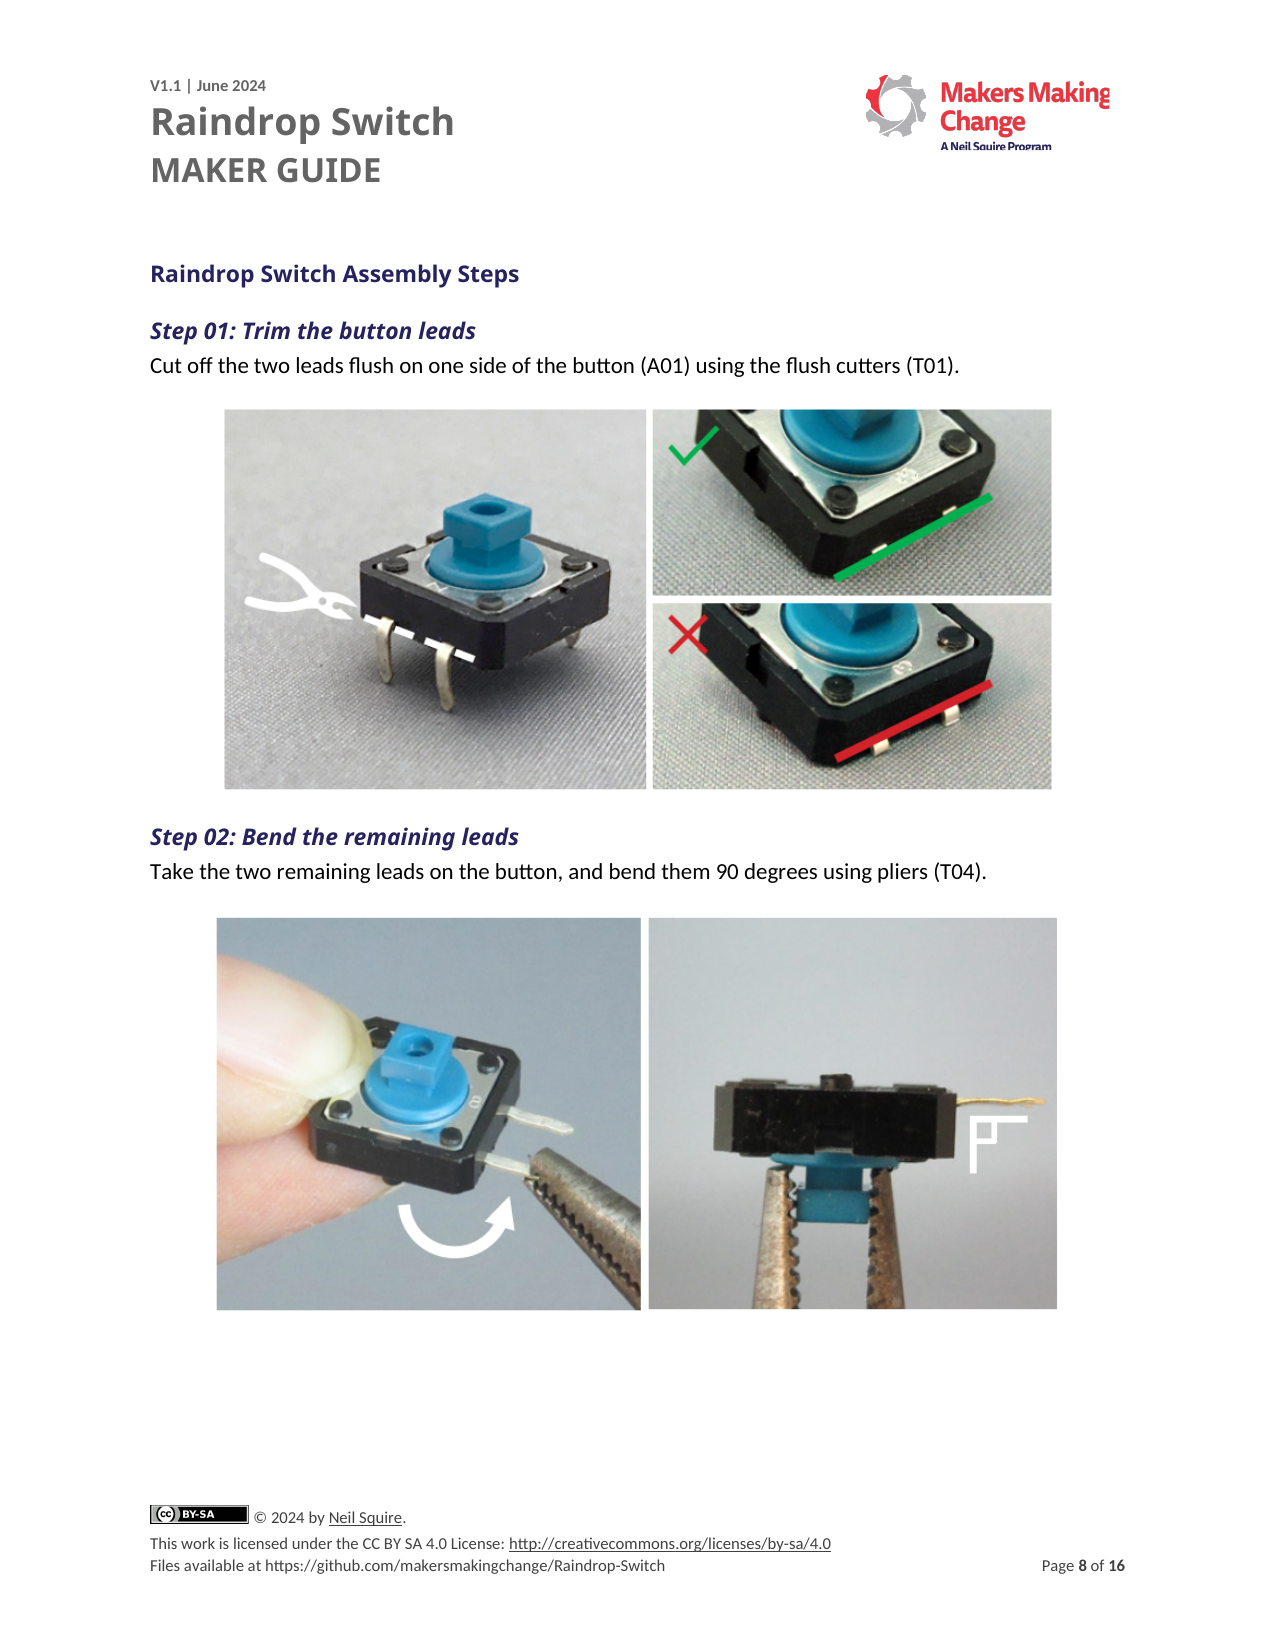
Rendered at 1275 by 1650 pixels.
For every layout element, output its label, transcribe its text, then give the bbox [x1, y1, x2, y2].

picture [150, 1505, 249, 1524]
text Take the two remaining leads on the button, and bend them 90 degrees using pliers (T04). [150, 857, 1125, 885]
subtitle Step 01: Trim the button leads [150, 315, 1125, 346]
subtitle Step 02: Bend the remaining leads [150, 821, 1125, 853]
picture [211, 910, 1064, 1316]
text Cut off the two leads flush on one side of the button (A01) using the flush cutters (T01). [150, 351, 1125, 379]
picture [218, 403, 1057, 797]
subtitle Raindrop Switch Assembly Steps [150, 258, 1125, 289]
picture [865, 75, 1110, 151]
